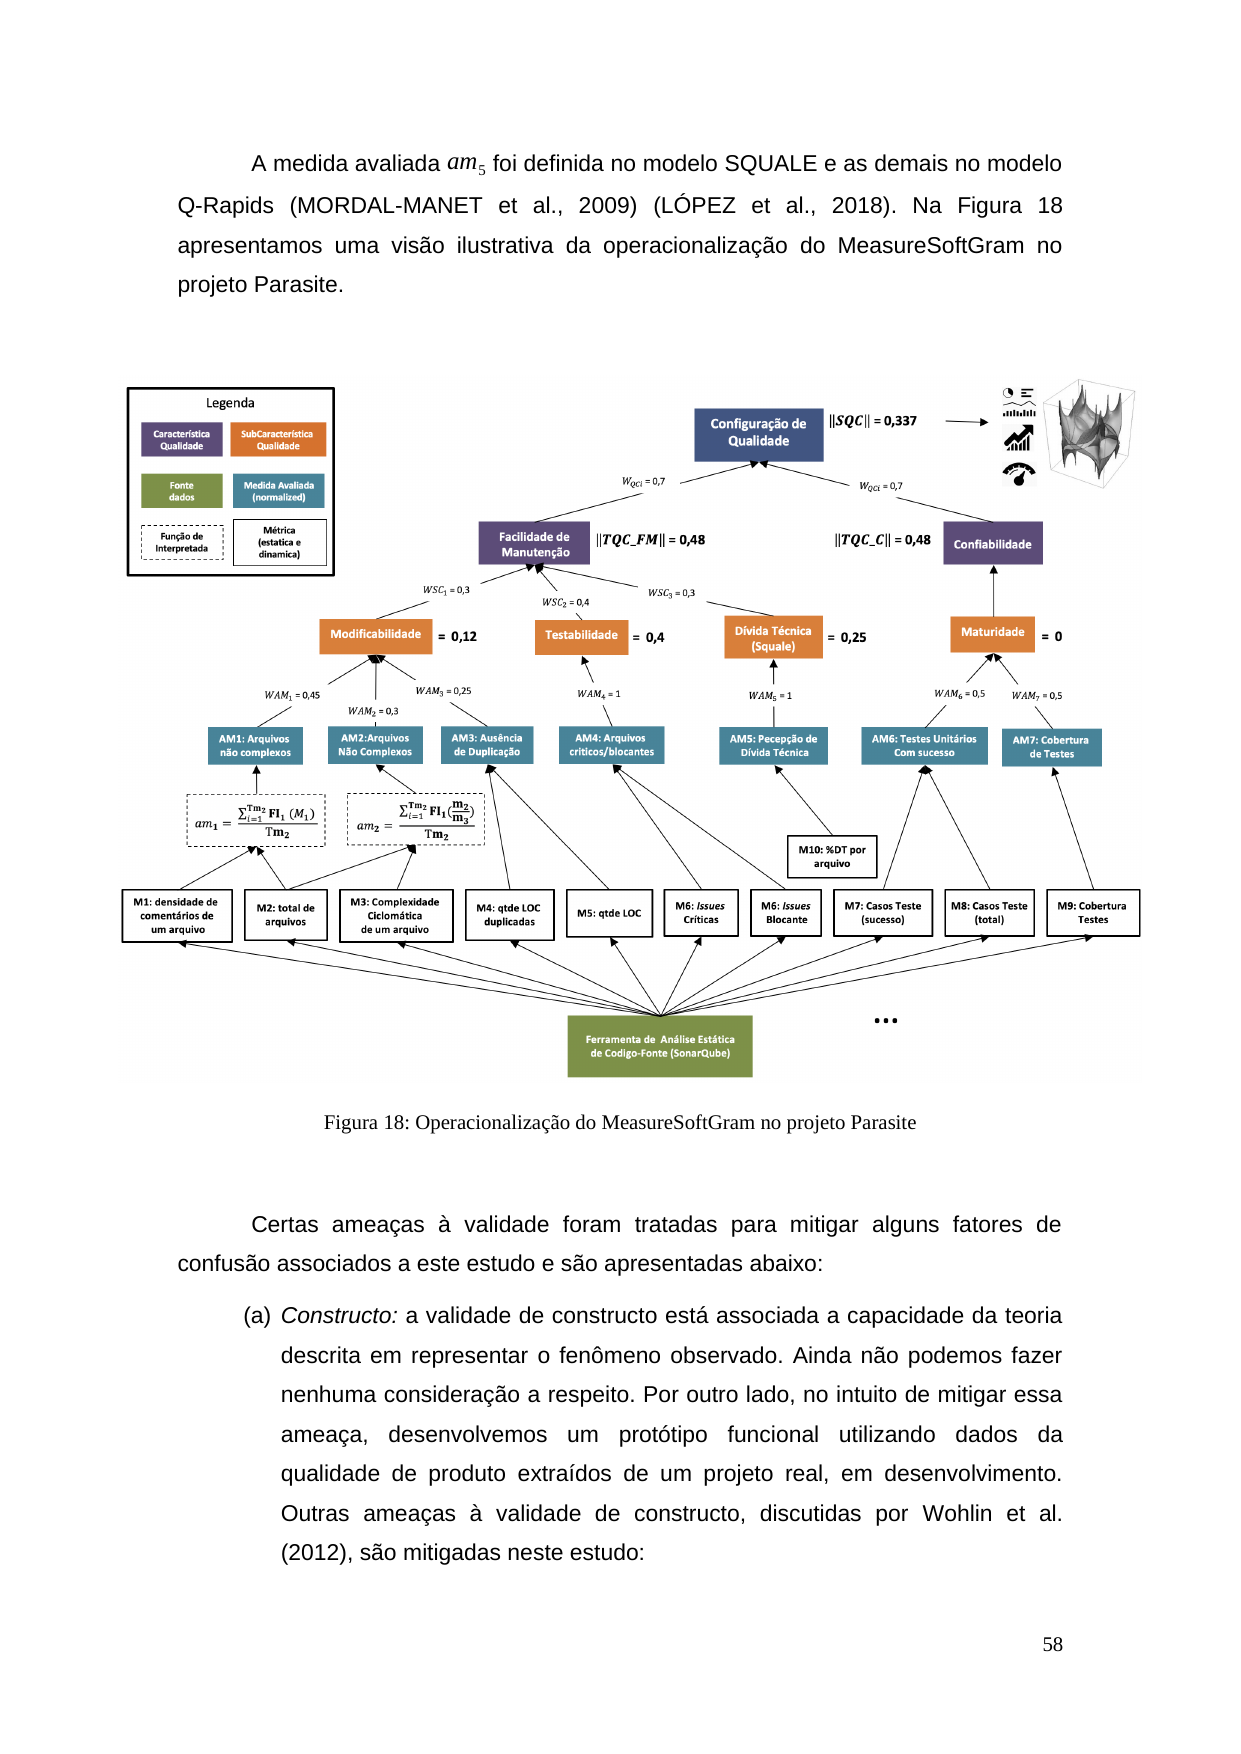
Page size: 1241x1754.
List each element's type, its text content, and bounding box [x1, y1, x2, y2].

picture [118, 375, 1142, 1083]
list Constructo: a validade de constructo está associada a capacidade da teoria descrita em representar o fenômeno observado. Ainda não podemos fazer nenhuma consideração a respeito. Por outro lado, no intuito de mitigar essa ameaça, desenvolvemos um protótipo funcional utilizando dados da qualidade de produto extraídos de um projeto real, em desenvolvimento. Outras ameaças à validade de constructo, discutidas por Wohlin et al. (2012), são mitigadas neste estudo: [243, 1302, 1063, 1565]
text Certas ameaças à validade foram tratadas para mitigar alguns fatores de confusão associados a este estudo e são apresentadas abaixo: [177, 1211, 1063, 1277]
text A medida avaliada foi definida no modelo SQUALE e as demais no modelo Q-Rapids (MORDAL-MANET et al., 2009) (LÓPEZ et al., 2018). Na Figura 18 apresentamos uma visão ilustrativa da operacionalização do MeasureSoftGram no projeto Parasite. [177, 148, 1063, 297]
